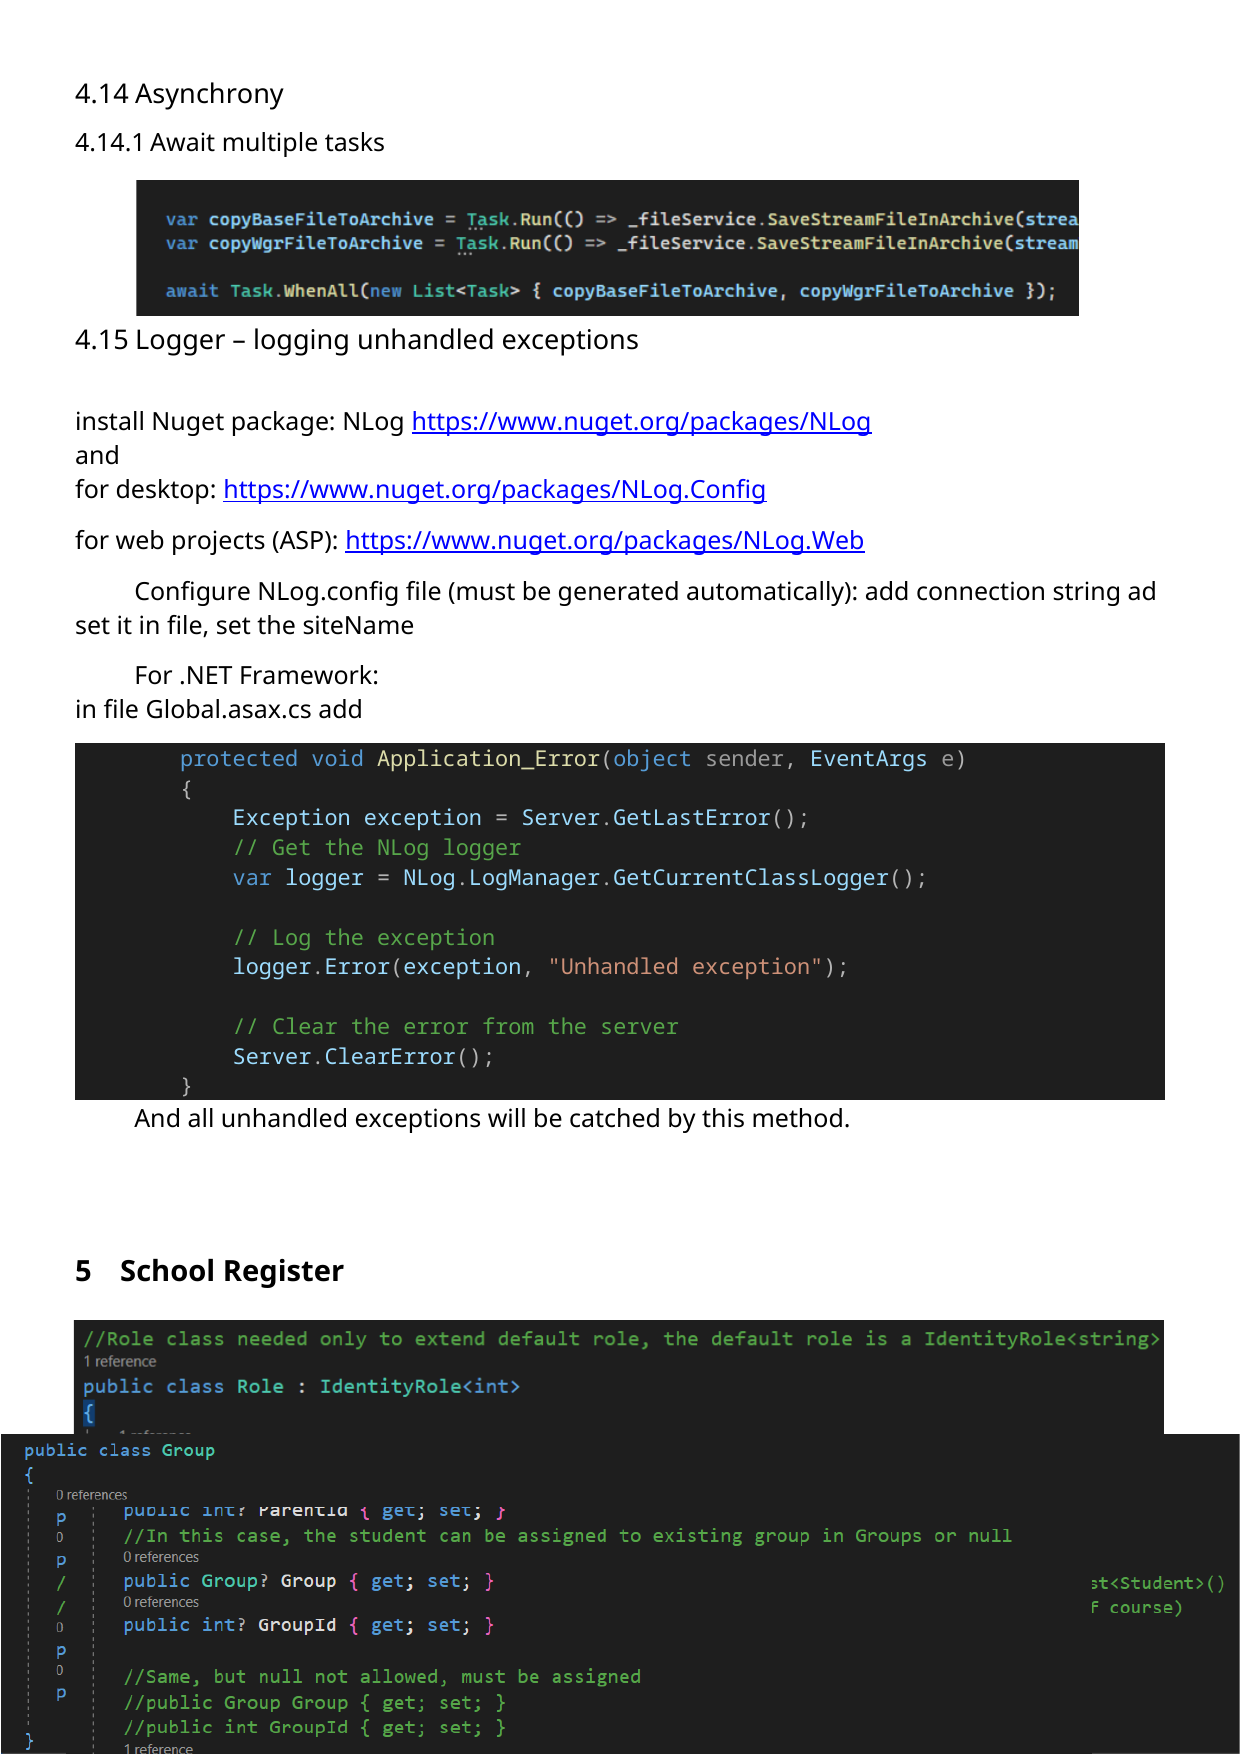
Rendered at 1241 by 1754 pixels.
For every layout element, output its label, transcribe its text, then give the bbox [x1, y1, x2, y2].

text Exception exception = Server.GetLastError(); [75, 802, 1165, 832]
text // Log the exception [75, 922, 1165, 951]
text var logger = NLog.LogManager.GetCurrentClassLogger(); [75, 862, 1165, 892]
text { [75, 773, 1165, 802]
text install Nuget package: NLog https://www.nuget.org/packages/NLog and for desktop: https://www.nuget.org/packages/NLog.Config [75, 369, 1165, 506]
text Server.ClearError(); [75, 1041, 1165, 1071]
subtitle Await multiple tasks [75, 124, 1165, 158]
text } [75, 1071, 1165, 1100]
picture [136, 180, 1079, 316]
text for web projects (ASP): https://www.nuget.org/packages/NLog.Web [75, 522, 1165, 557]
picture [1, 1320, 1240, 1754]
subtitle School Register [75, 1250, 1165, 1289]
text protected void Application_Error(object sender, EventArgs e) [75, 743, 1165, 773]
text // Clear the error from the server [75, 1011, 1165, 1041]
text // Get the NLog logger [75, 832, 1165, 862]
text logger.Error(exception, "Unhandled exception"); [75, 951, 1165, 981]
subtitle Asynchrony [75, 75, 1165, 112]
text And all unhandled exceptions will be catched by this method. [75, 1100, 1165, 1134]
text For .NET Framework: in file Global.asax.cs add [75, 658, 1165, 726]
text Configure NLog.config file (must be generated automatically): add connection string ad set it in file, set the siteName [75, 573, 1165, 641]
